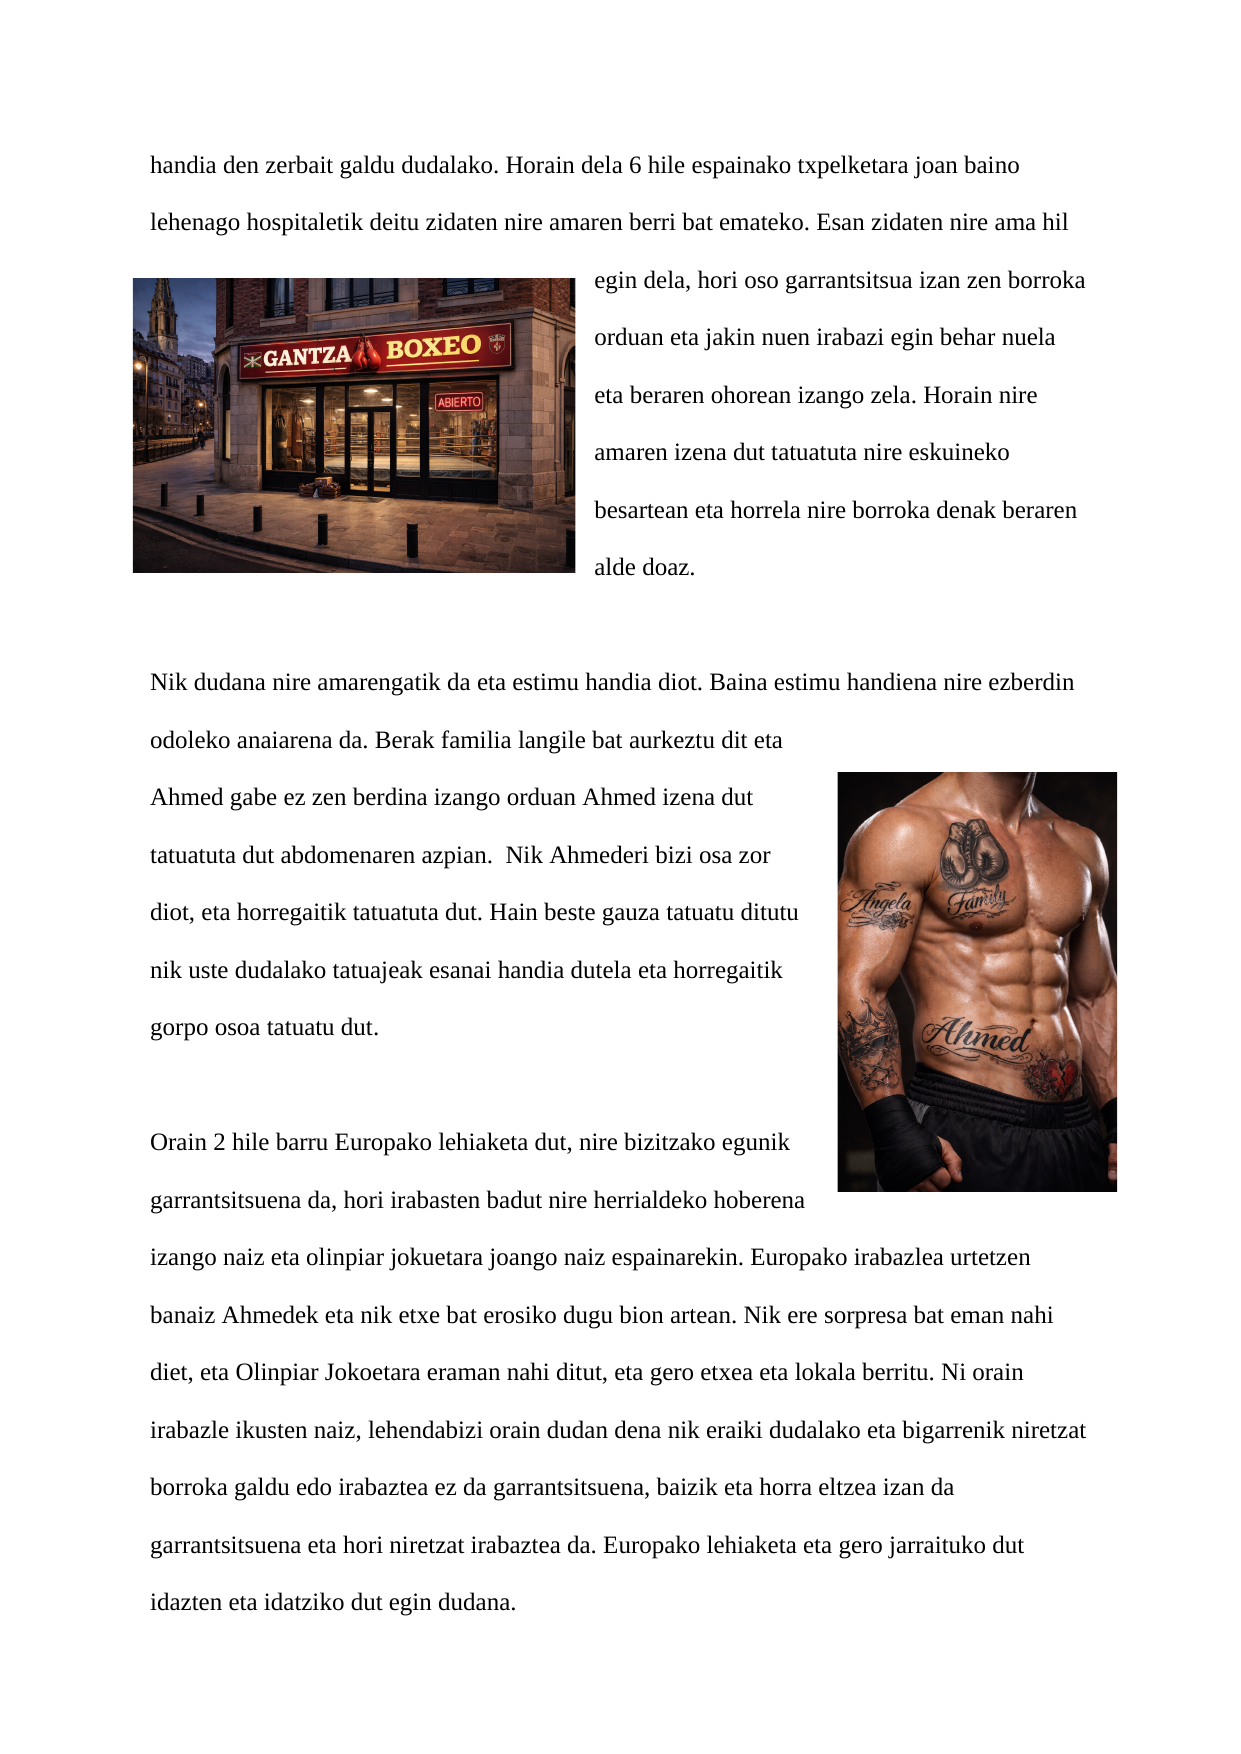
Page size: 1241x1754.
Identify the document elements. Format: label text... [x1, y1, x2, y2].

text Orain 2 hile barru Europako lehiaketa dut, nire bizitzako egunik garrantsitsuena da, hori irabasten badut nire herrialdeko hoberena izango naiz eta olinpiar jokuetara joango naiz espainarekin. Europako irabazlea urtetzen banaiz Ahmedek eta nik etxe bat erosiko dugu bion artean. Nik ere sorpresa bat eman nahi diet, eta Olinpiar Jokoetara eraman nahi ditut, eta gero etxea eta lokala berritu. Ni orain irabazle ikusten naiz, lehendabizi orain dudan dena nik eraiki dudalako eta bigarrenik niretzat borroka galdu edo irabaztea ez da garrantsitsuena, baizik eta horra eltzea izan da garrantsitsuena eta hori niretzat irabaztea da. Europako lehiaketa eta gero jarraituko dut idazten eta idatziko dut egin dudana. [150, 1127, 1090, 1616]
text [150, 150, 1090, 581]
picture [837, 772, 1118, 1192]
text Nik dudana nire amarengatik da eta estimu handia diot. Baina estimu handiena nire ezberdin odoleko anaiarena da. Berak familia langile bat aurkeztu dit eta Ahmed gabe ez zen berdina izango orduan Ahmed izena dut tatuatuta dut abdomenaren azpian. Nik Ahmederi bizi osa zor diot, eta horregaitik tatuatuta dut. Hain beste gauza tatuatu ditutu nik uste dudalako tatuajeak esanai handia dutela eta horregaitik gorpo osoa tatuatu dut. [150, 667, 1090, 1041]
picture [132, 278, 576, 573]
